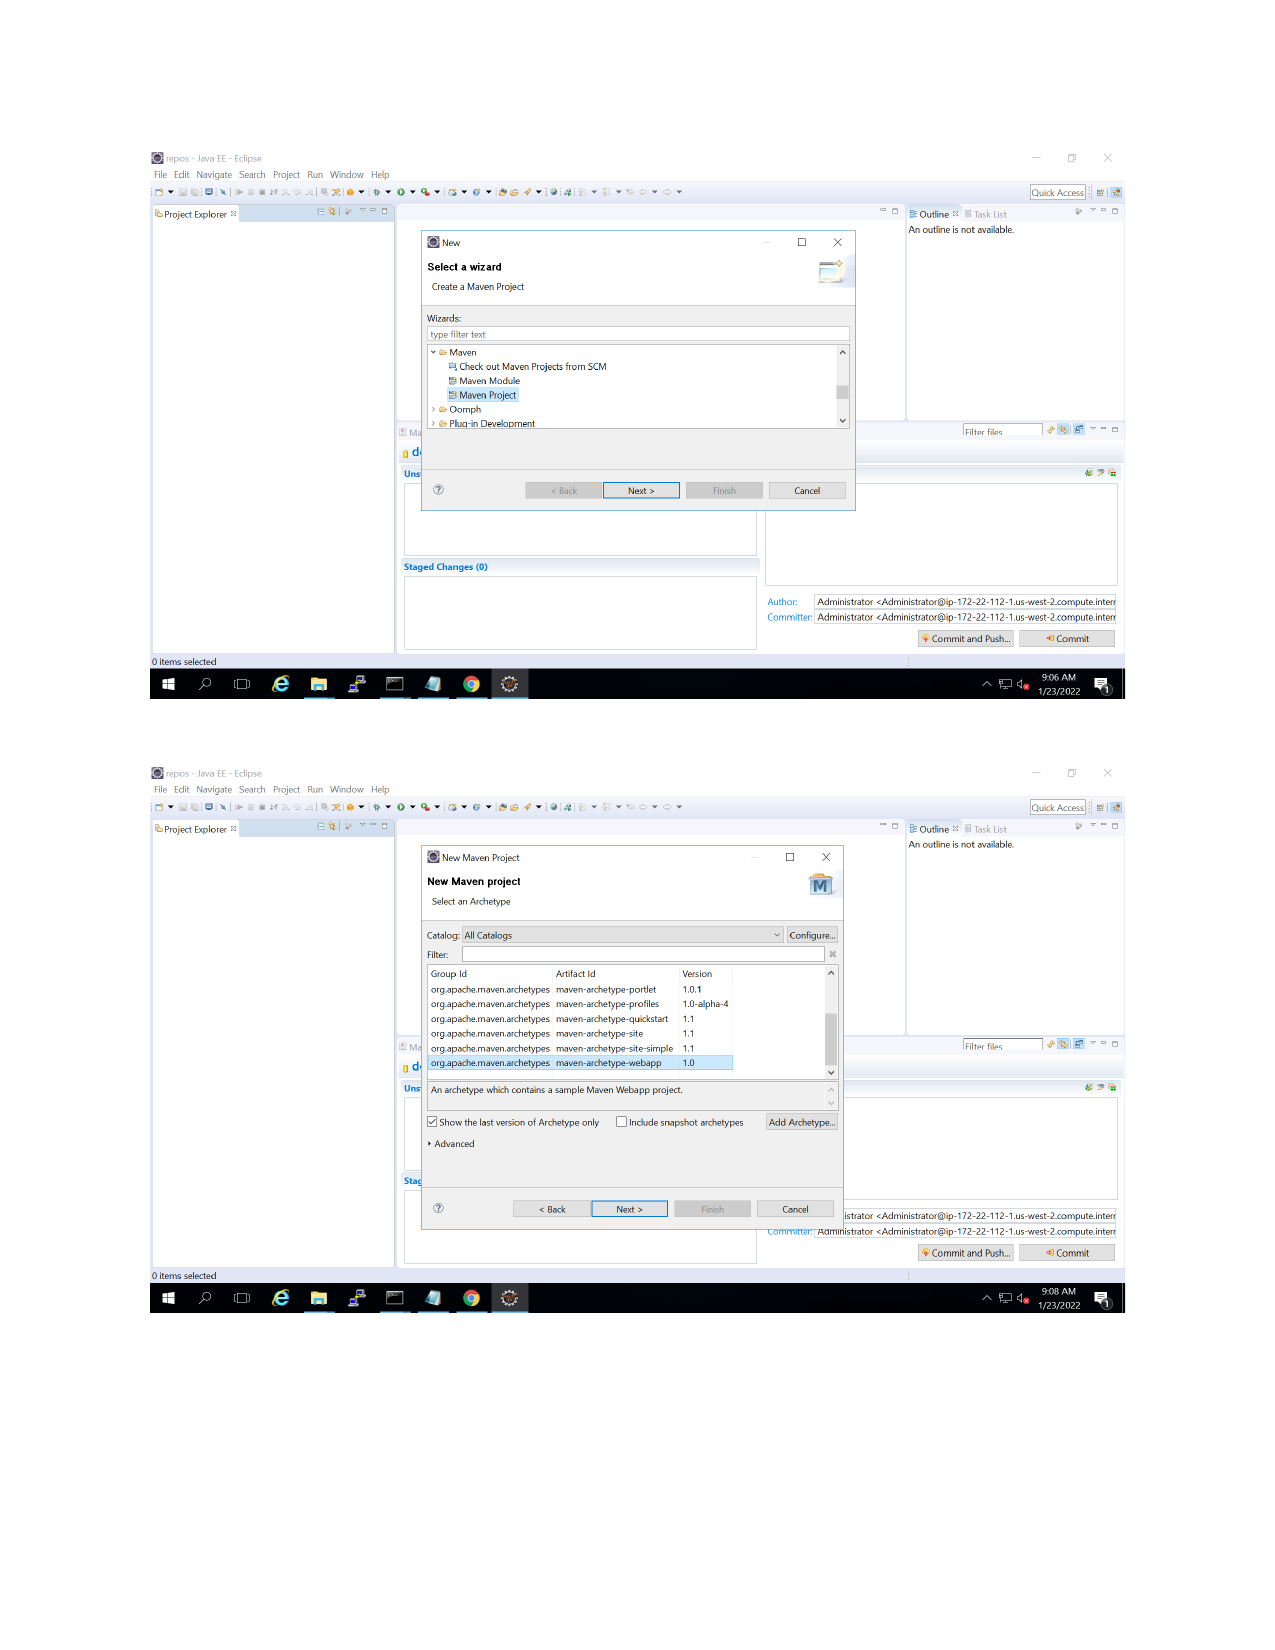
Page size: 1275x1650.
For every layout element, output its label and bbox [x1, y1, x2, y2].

picture [150, 764, 1125, 1313]
picture [150, 150, 1125, 699]
